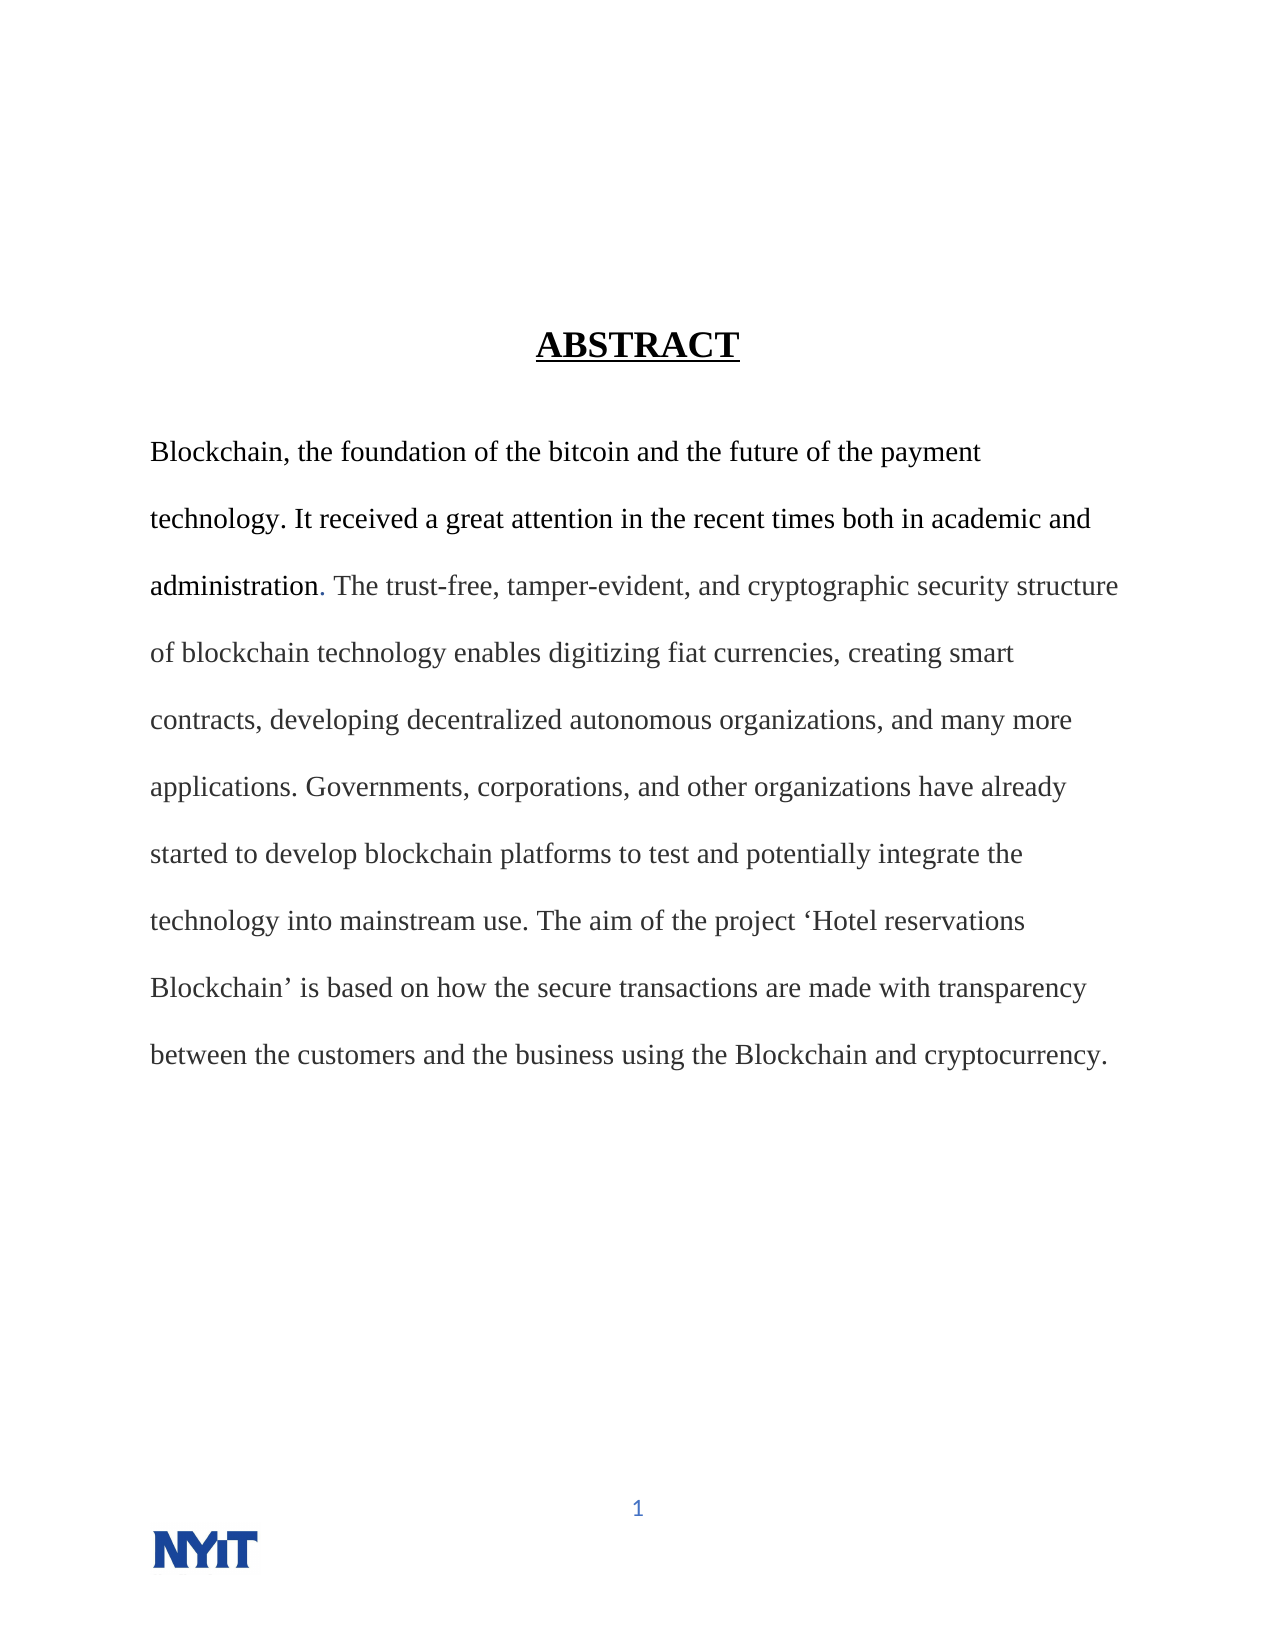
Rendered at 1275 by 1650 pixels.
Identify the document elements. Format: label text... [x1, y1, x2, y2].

text ABSTRACT [150, 322, 1125, 366]
subtitle Blockchain, the foundation of the bitcoin and the future of the payment technology. It received a great attention in the recent times both in academic and administration. The trust-free, tamper-evident, and cryptographic security structure of blockchain technology enables digitizing fiat currencies, creating smart contracts, developing decentralized autonomous organizations, and many more applications. Governments, corporations, and other organizations have already started to develop blockchain platforms to test and potentially integrate the technology into mainstream use. The aim of the project ‘Hotel reservations Blockchain’ is based on how the secure transactions are made with transparency between the customers and the business using the Blockchain and cryptocurrency. [150, 434, 1125, 1071]
picture [150, 1522, 261, 1575]
